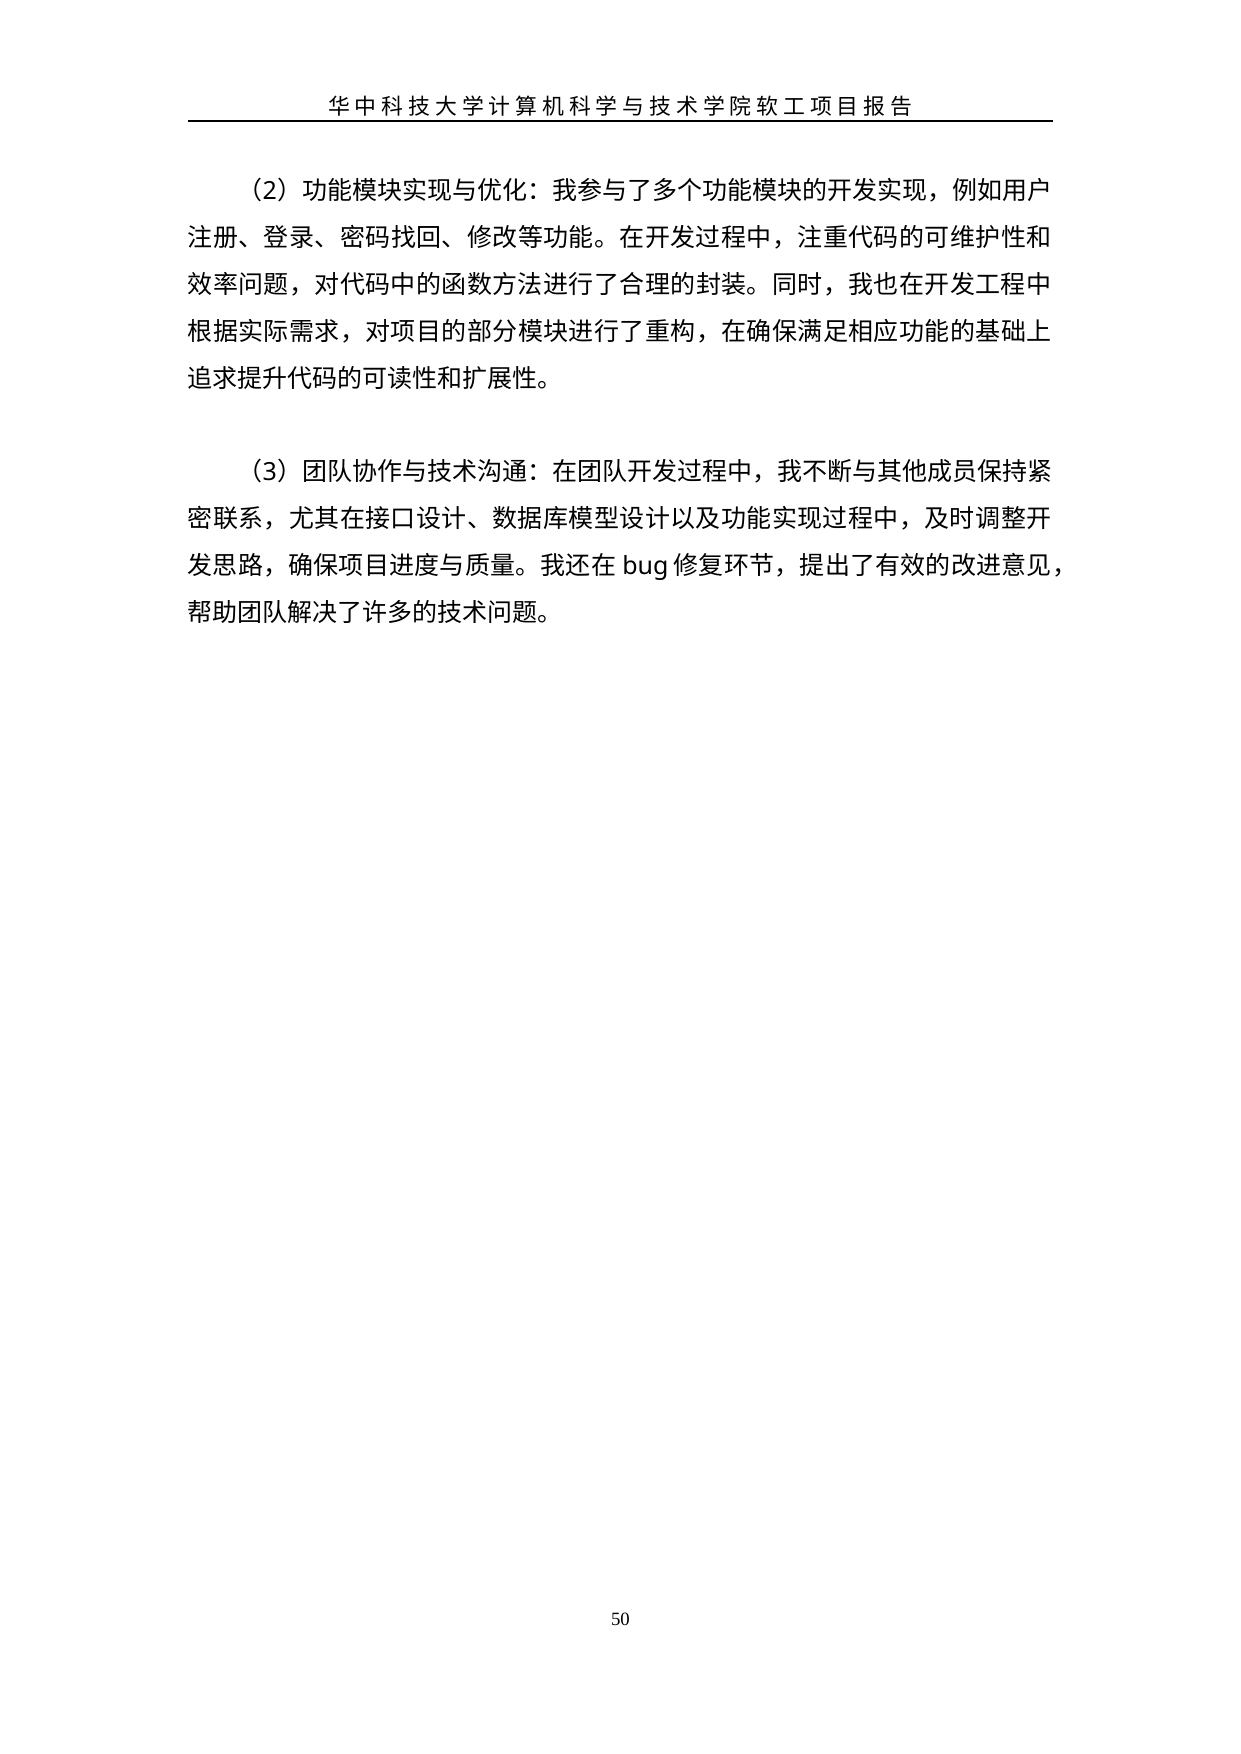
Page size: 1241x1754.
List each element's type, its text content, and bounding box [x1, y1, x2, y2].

text （2）功能模块实现与优化：我参与了多个功能模块的开发实现，例如用户注册、登录、密码找回、修改等功能。在开发过程中，注重代码的可维护性和效率问题，对代码中的函数方法进行了合理的封装。同时，我也在开发工程中根据实际需求，对项目的部分模块进行了重构，在确保满足相应功能的基础上追求提升代码的可读性和扩展性。 [187, 162, 1053, 396]
text （3）团队协作与技术沟通：在团队开发过程中，我不断与其他成员保持紧密联系，尤其在接口设计、数据库模型设计以及功能实现过程中，及时调整开发思路，确保项目进度与质量。我还在bug修复环节，提出了有效的改进意见，帮助团队解决了许多的技术问题。 [187, 443, 1053, 631]
